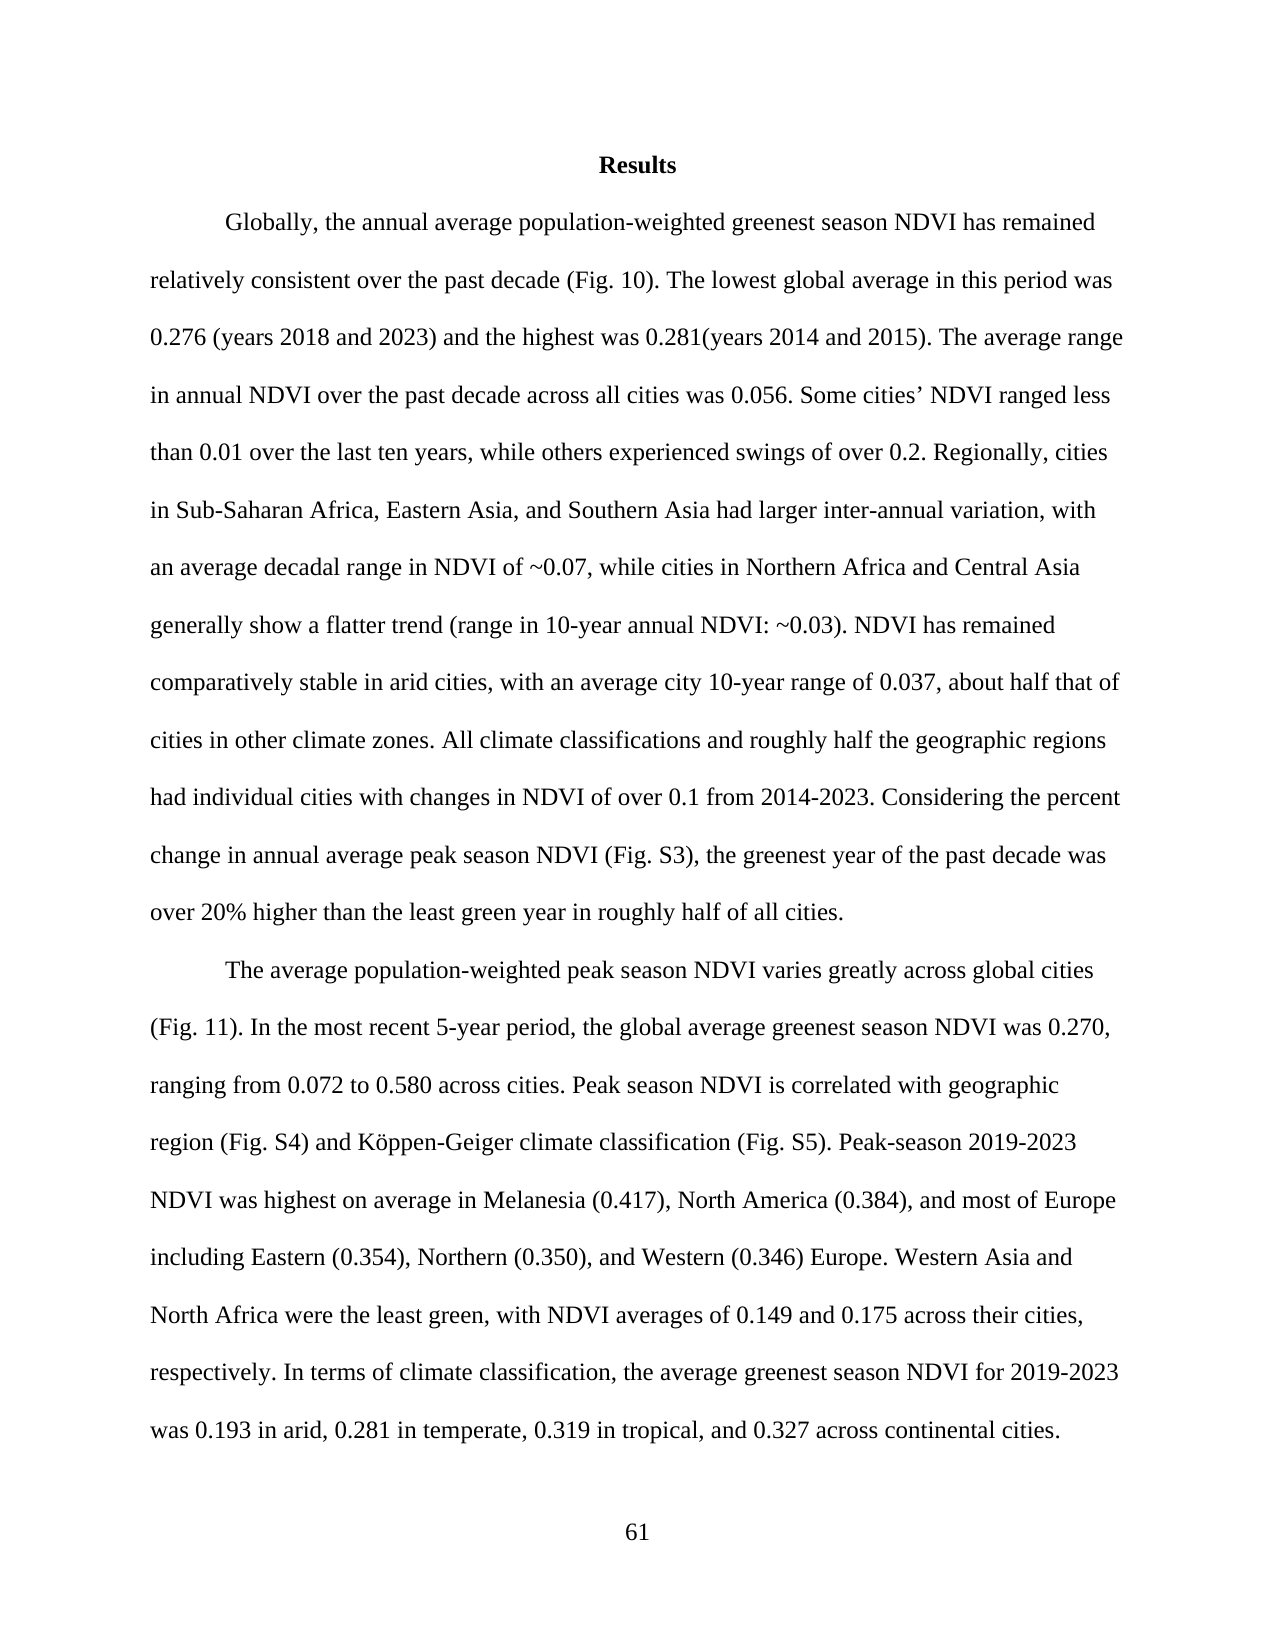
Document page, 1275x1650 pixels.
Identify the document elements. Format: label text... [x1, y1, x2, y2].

subtitle Results [150, 150, 1125, 179]
text Globally, the annual average population-weighted greenest season NDVI has remained relatively consistent over the past decade (Fig. 10). The lowest global average in this period was 0.276 (years 2018 and 2023) and the highest was 0.281(years 2014 and 2015). The average range in annual NDVI over the past decade across all cities was 0.056. Some cities’ NDVI ranged less than 0.01 over the last ten years, while others experienced swings of over 0.2. Regionally, cities in Sub-Saharan Africa, Eastern Asia, and Southern Asia had larger inter-annual variation, with an average decadal range in NDVI of ~0.07, while cities in Northern Africa and Central Asia generally show a flatter trend (range in 10-year annual NDVI: ~0.03). NDVI has remained comparatively stable in arid cities, with an average city 10-year range of 0.037, about half that of cities in other climate zones. All climate classifications and roughly half the geographic regions had individual cities with changes in NDVI of over 0.1 from 2014-2023. Considering the percent change in annual average peak season NDVI (Fig. S3), the greenest year of the past decade was over 20% higher than the least green year in roughly half of all cities. [150, 207, 1125, 926]
text The average population-weighted peak season NDVI varies greatly across global cities (Fig. 11). In the most recent 5-year period, the global average greenest season NDVI was 0.270, ranging from 0.072 to 0.580 across cities. Peak season NDVI is correlated with geographic region (Fig. S4) and Köppen-Geiger climate classification (Fig. S5). Peak-season 2019-2023 NDVI was highest on average in Melanesia (0.417), North America (0.384), and most of Europe including Eastern (0.354), Northern (0.350), and Western (0.346) Europe. Western Asia and North Africa were the least green, with NDVI averages of 0.149 and 0.175 across their cities, respectively. In terms of climate classification, the average greenest season NDVI for 2019-2023 was 0.193 in arid, 0.281 in temperate, 0.319 in tropical, and 0.327 across continental cities. [150, 955, 1125, 1444]
